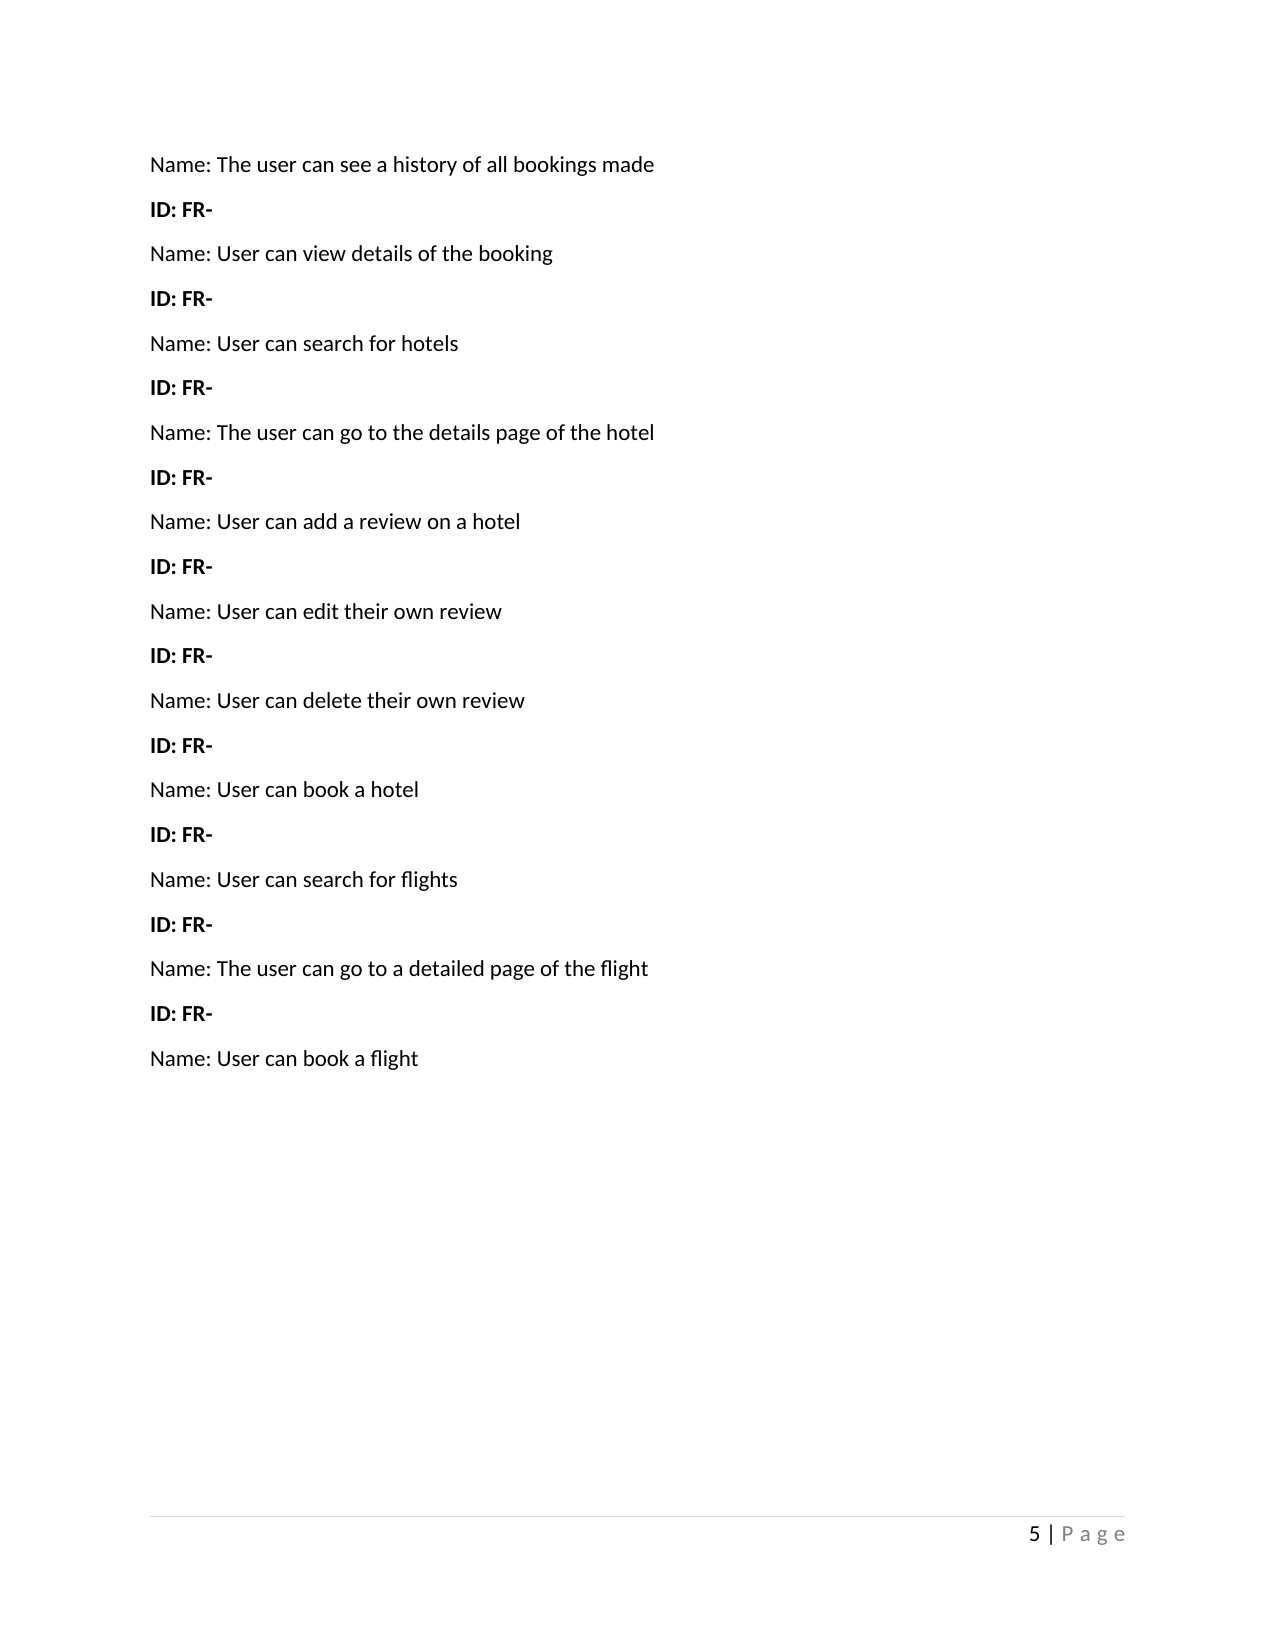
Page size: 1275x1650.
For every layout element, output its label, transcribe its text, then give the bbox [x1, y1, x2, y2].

text Name: The user can go to the details page of the hotel [150, 418, 1125, 446]
text Name: User can add a review on a hotel [150, 507, 1125, 536]
text ID: FR- [150, 999, 1125, 1027]
text Name: User can book a flight [150, 1044, 1125, 1072]
text Name: User can book a hotel [150, 776, 1125, 804]
text ID: FR- [150, 642, 1125, 669]
text ID: FR- [150, 284, 1125, 312]
text Name: User can search for hotels [150, 329, 1125, 357]
text ID: FR- [150, 552, 1125, 580]
text Name: The user can go to a detailed page of the flight [150, 954, 1125, 982]
text ID: FR- [150, 731, 1125, 759]
text Name: User can edit their own review [150, 597, 1125, 625]
text ID: FR- [150, 463, 1125, 491]
text ID: FR- [150, 373, 1125, 401]
text Name: User can search for flights [150, 865, 1125, 893]
text Name: User can delete their own review [150, 686, 1125, 714]
text ID: FR- [150, 910, 1125, 938]
text ID: FR- [150, 195, 1125, 223]
text ID: FR- [150, 820, 1125, 848]
text Name: The user can see a history of all bookings made [150, 150, 1125, 178]
text Name: User can view details of the booking [150, 239, 1125, 267]
